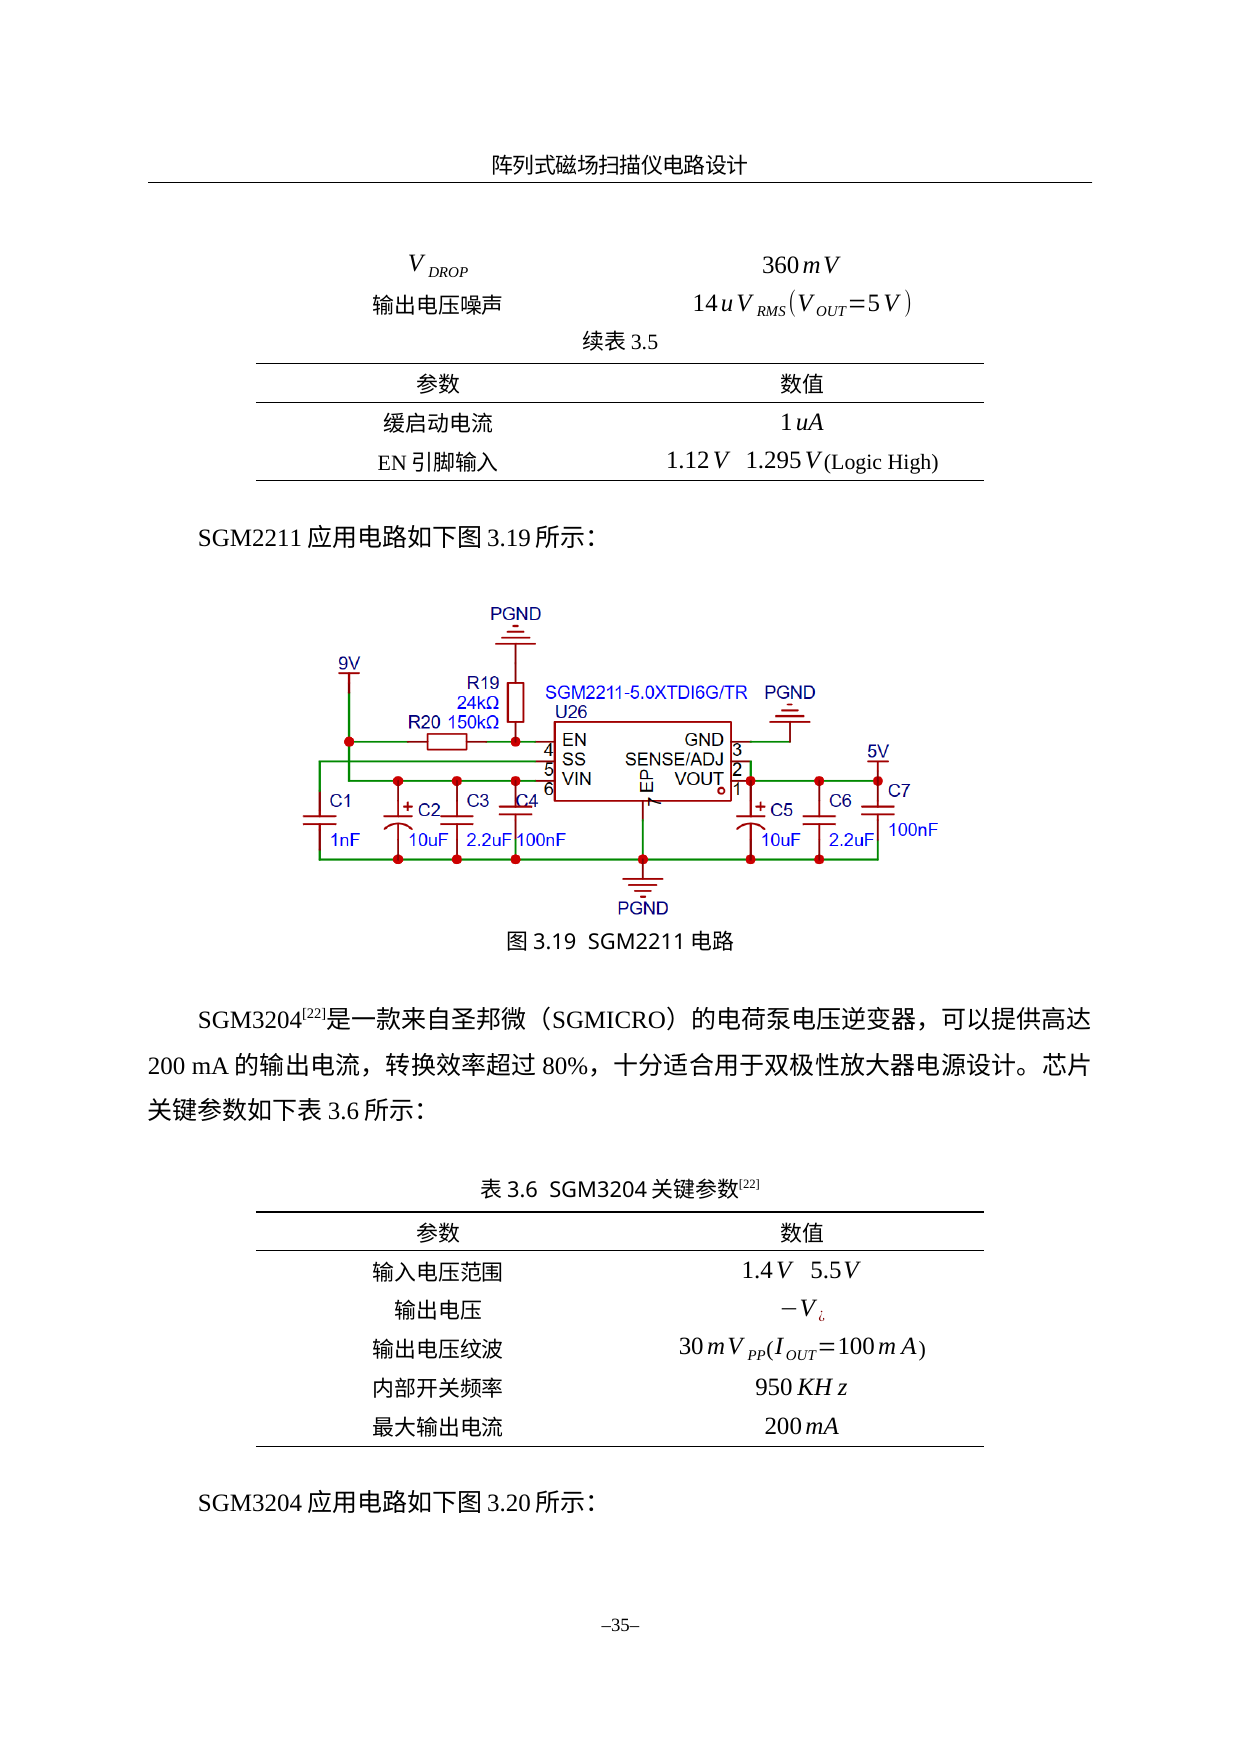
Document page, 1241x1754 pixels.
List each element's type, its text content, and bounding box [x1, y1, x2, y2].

table_cell 输出电压 [256, 1290, 620, 1328]
table_cell [256, 246, 620, 284]
table_cell 输出电压纹波 [256, 1329, 620, 1368]
table_cell [620, 285, 984, 324]
text SGM2211应用电路如下图3.19所示： [148, 517, 1092, 554]
table_cell 输出电压噪声 [256, 285, 620, 324]
table_cell [620, 1407, 984, 1446]
table_header 参数 [256, 1213, 620, 1250]
table_header 参数 [256, 364, 620, 402]
table_cell [620, 1290, 984, 1328]
picture [295, 598, 945, 917]
table_header 数值 [620, 1213, 984, 1250]
text SGM3204应用电路如下图3.20所示： [148, 1483, 1092, 1519]
text 图3.19 SGM2211电路 [148, 924, 1092, 956]
table_cell [620, 1368, 984, 1407]
text 表3.6 SGM3204关键参数[22] [148, 1172, 1092, 1203]
text SGM3204[22]是一款来自圣邦微（SGMICRO）的电荷泵电压逆变器，可以提供高达200 mA的输出电流，转换效率超过80%，十分适合用于双极性放大器电源设计。芯片关键参数如下表3.6所示： [148, 1000, 1092, 1127]
table_cell 缓启动电流 [256, 403, 620, 441]
table_cell [620, 246, 984, 284]
table_cell (Logic High) [620, 441, 984, 480]
table_cell EN引脚输入 [256, 441, 620, 480]
table_cell [620, 403, 984, 441]
table_cell [620, 1251, 984, 1289]
table_header 数值 [620, 364, 984, 402]
text 续表3.5 [148, 324, 1092, 355]
table_cell () [620, 1329, 984, 1368]
table_cell 输入电压范围 [256, 1251, 620, 1289]
table_cell 最大输出电流 [256, 1407, 620, 1446]
table_cell 内部开关频率 [256, 1368, 620, 1407]
